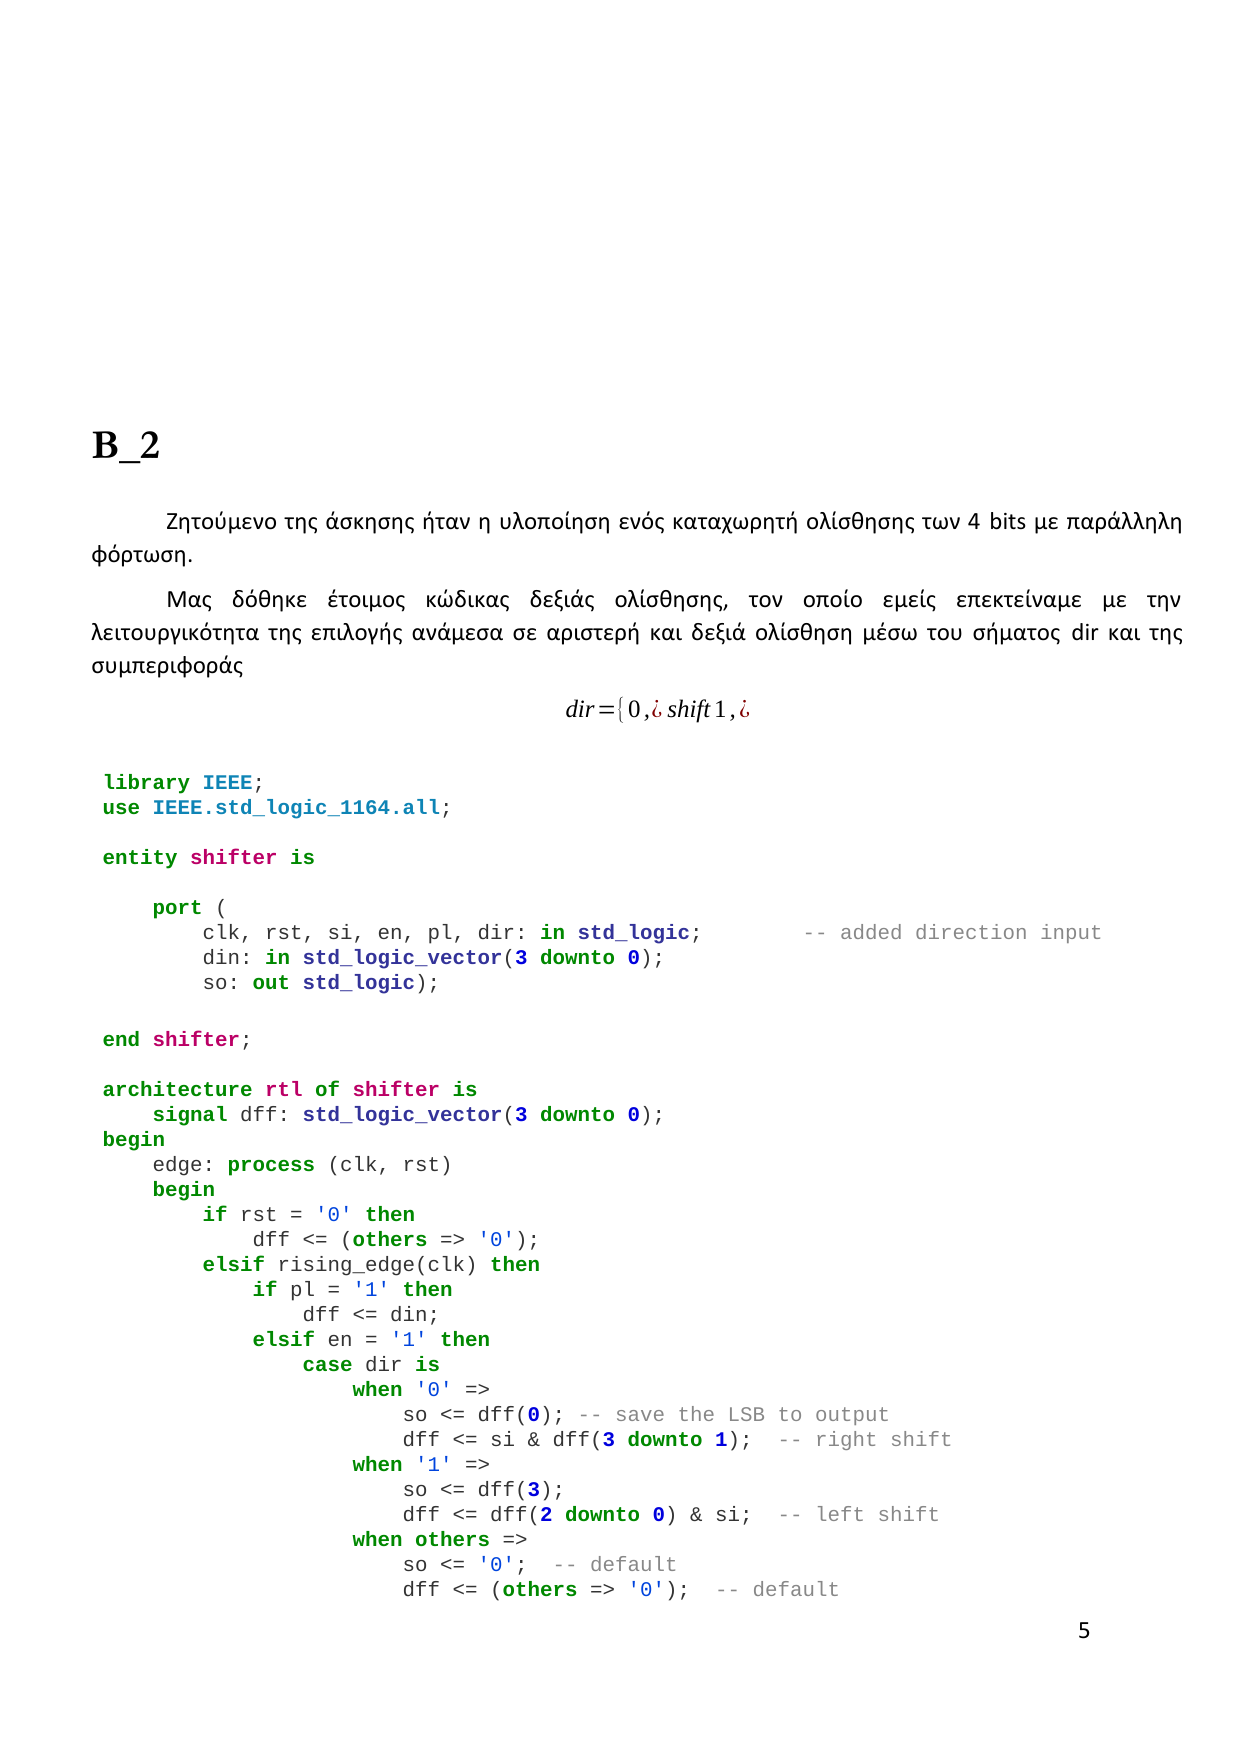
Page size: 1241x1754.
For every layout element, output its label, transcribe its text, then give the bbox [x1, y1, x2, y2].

subtitle B_2 [91, 422, 1090, 469]
text Μας δόθηκε έτοιμος κώδικας δεξιάς ολίσθησης, τον οποίο εμείς επεκτείναμε με την λειτουργικότητα της επιλογής ανάμεσα σε αριστερή και δεξιά ολίσθηση μέσω του σήματος dir και της συμπεριφοράς [91, 583, 1183, 680]
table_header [91, 772, 1182, 1604]
text Ζητούμενο της άσκησης ήταν η υλοποίηση ενός καταχωρητή ολίσθησης των 4 bits με παράλληλη φόρτωση. [91, 505, 1183, 569]
